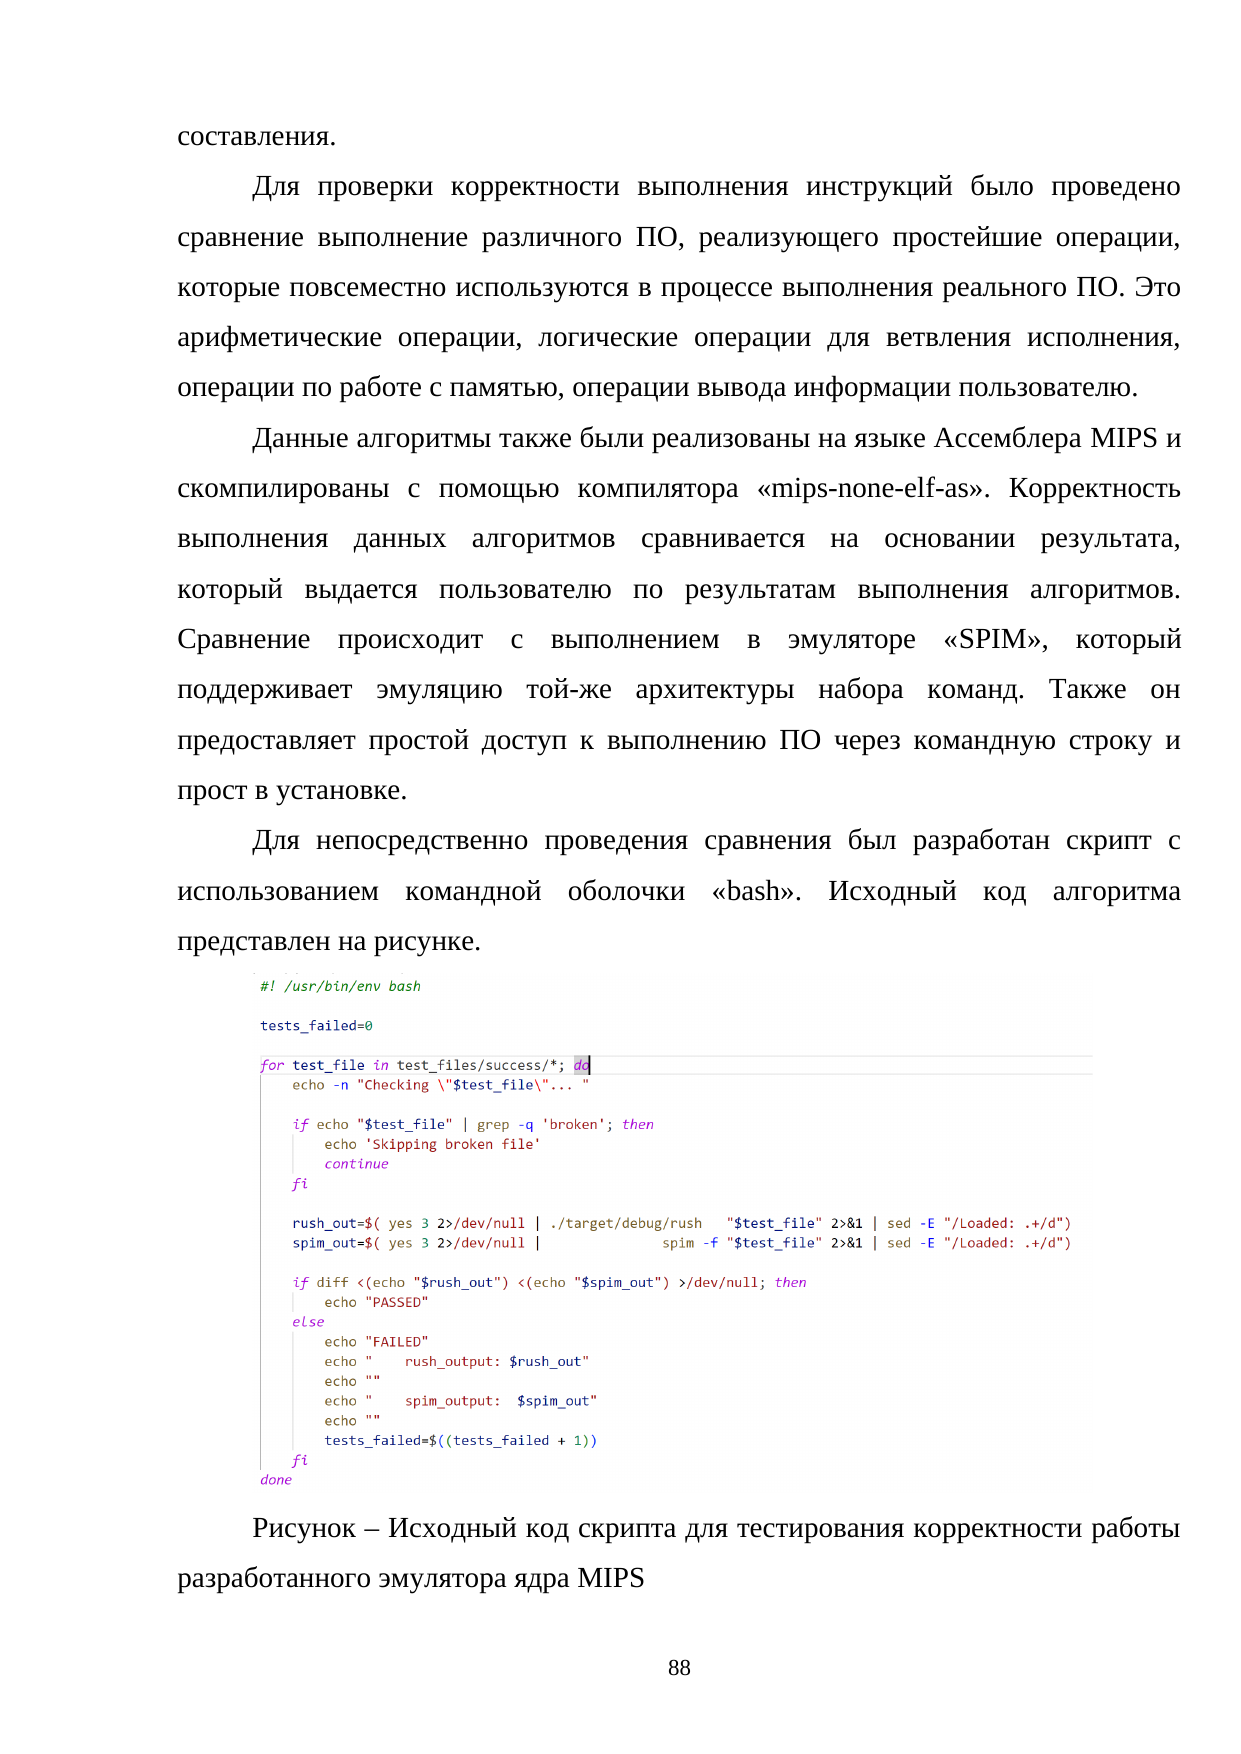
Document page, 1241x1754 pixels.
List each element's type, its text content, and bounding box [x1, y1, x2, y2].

text Рисунок – Исходный код скрипта для тестирования корректности работы разработанного эмулятора ядра MIPS [177, 1510, 1182, 1593]
picture [252, 973, 1093, 1493]
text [177, 118, 1182, 152]
text Для проверки корректности выполнения инструкций было проведено сравнение выполнение различного ПО, реализующего простейшие операции, которые повсеместно используются в процессе выполнения реального ПО. Это арифметические операции, логические операции для ветвления исполнения, операции по работе с памятью, операции вывода информации пользователю. [177, 168, 1182, 403]
text Данные алгоритмы также были реализованы на языке Ассемблера MIPS и скомпилированы с помощью компилятора «mips-none-elf-as». Корректность выполнения данных алгоритмов сравнивается на основании результата, который выдается пользователю по результатам выполнения алгоритмов. Сравнение происходит с выполнением в эмуляторе «SPIM», который поддерживает эмуляцию той-же архитектуры набора команд. Также он предоставляет простой доступ к выполнению ПО через командную строку и прост в установке. [177, 420, 1182, 806]
text Для непосредственно проведения сравнения был разработан скрипт с использованием командной оболочки «bash». Исходный код алгоритма представлен на рисунке. [177, 822, 1182, 957]
